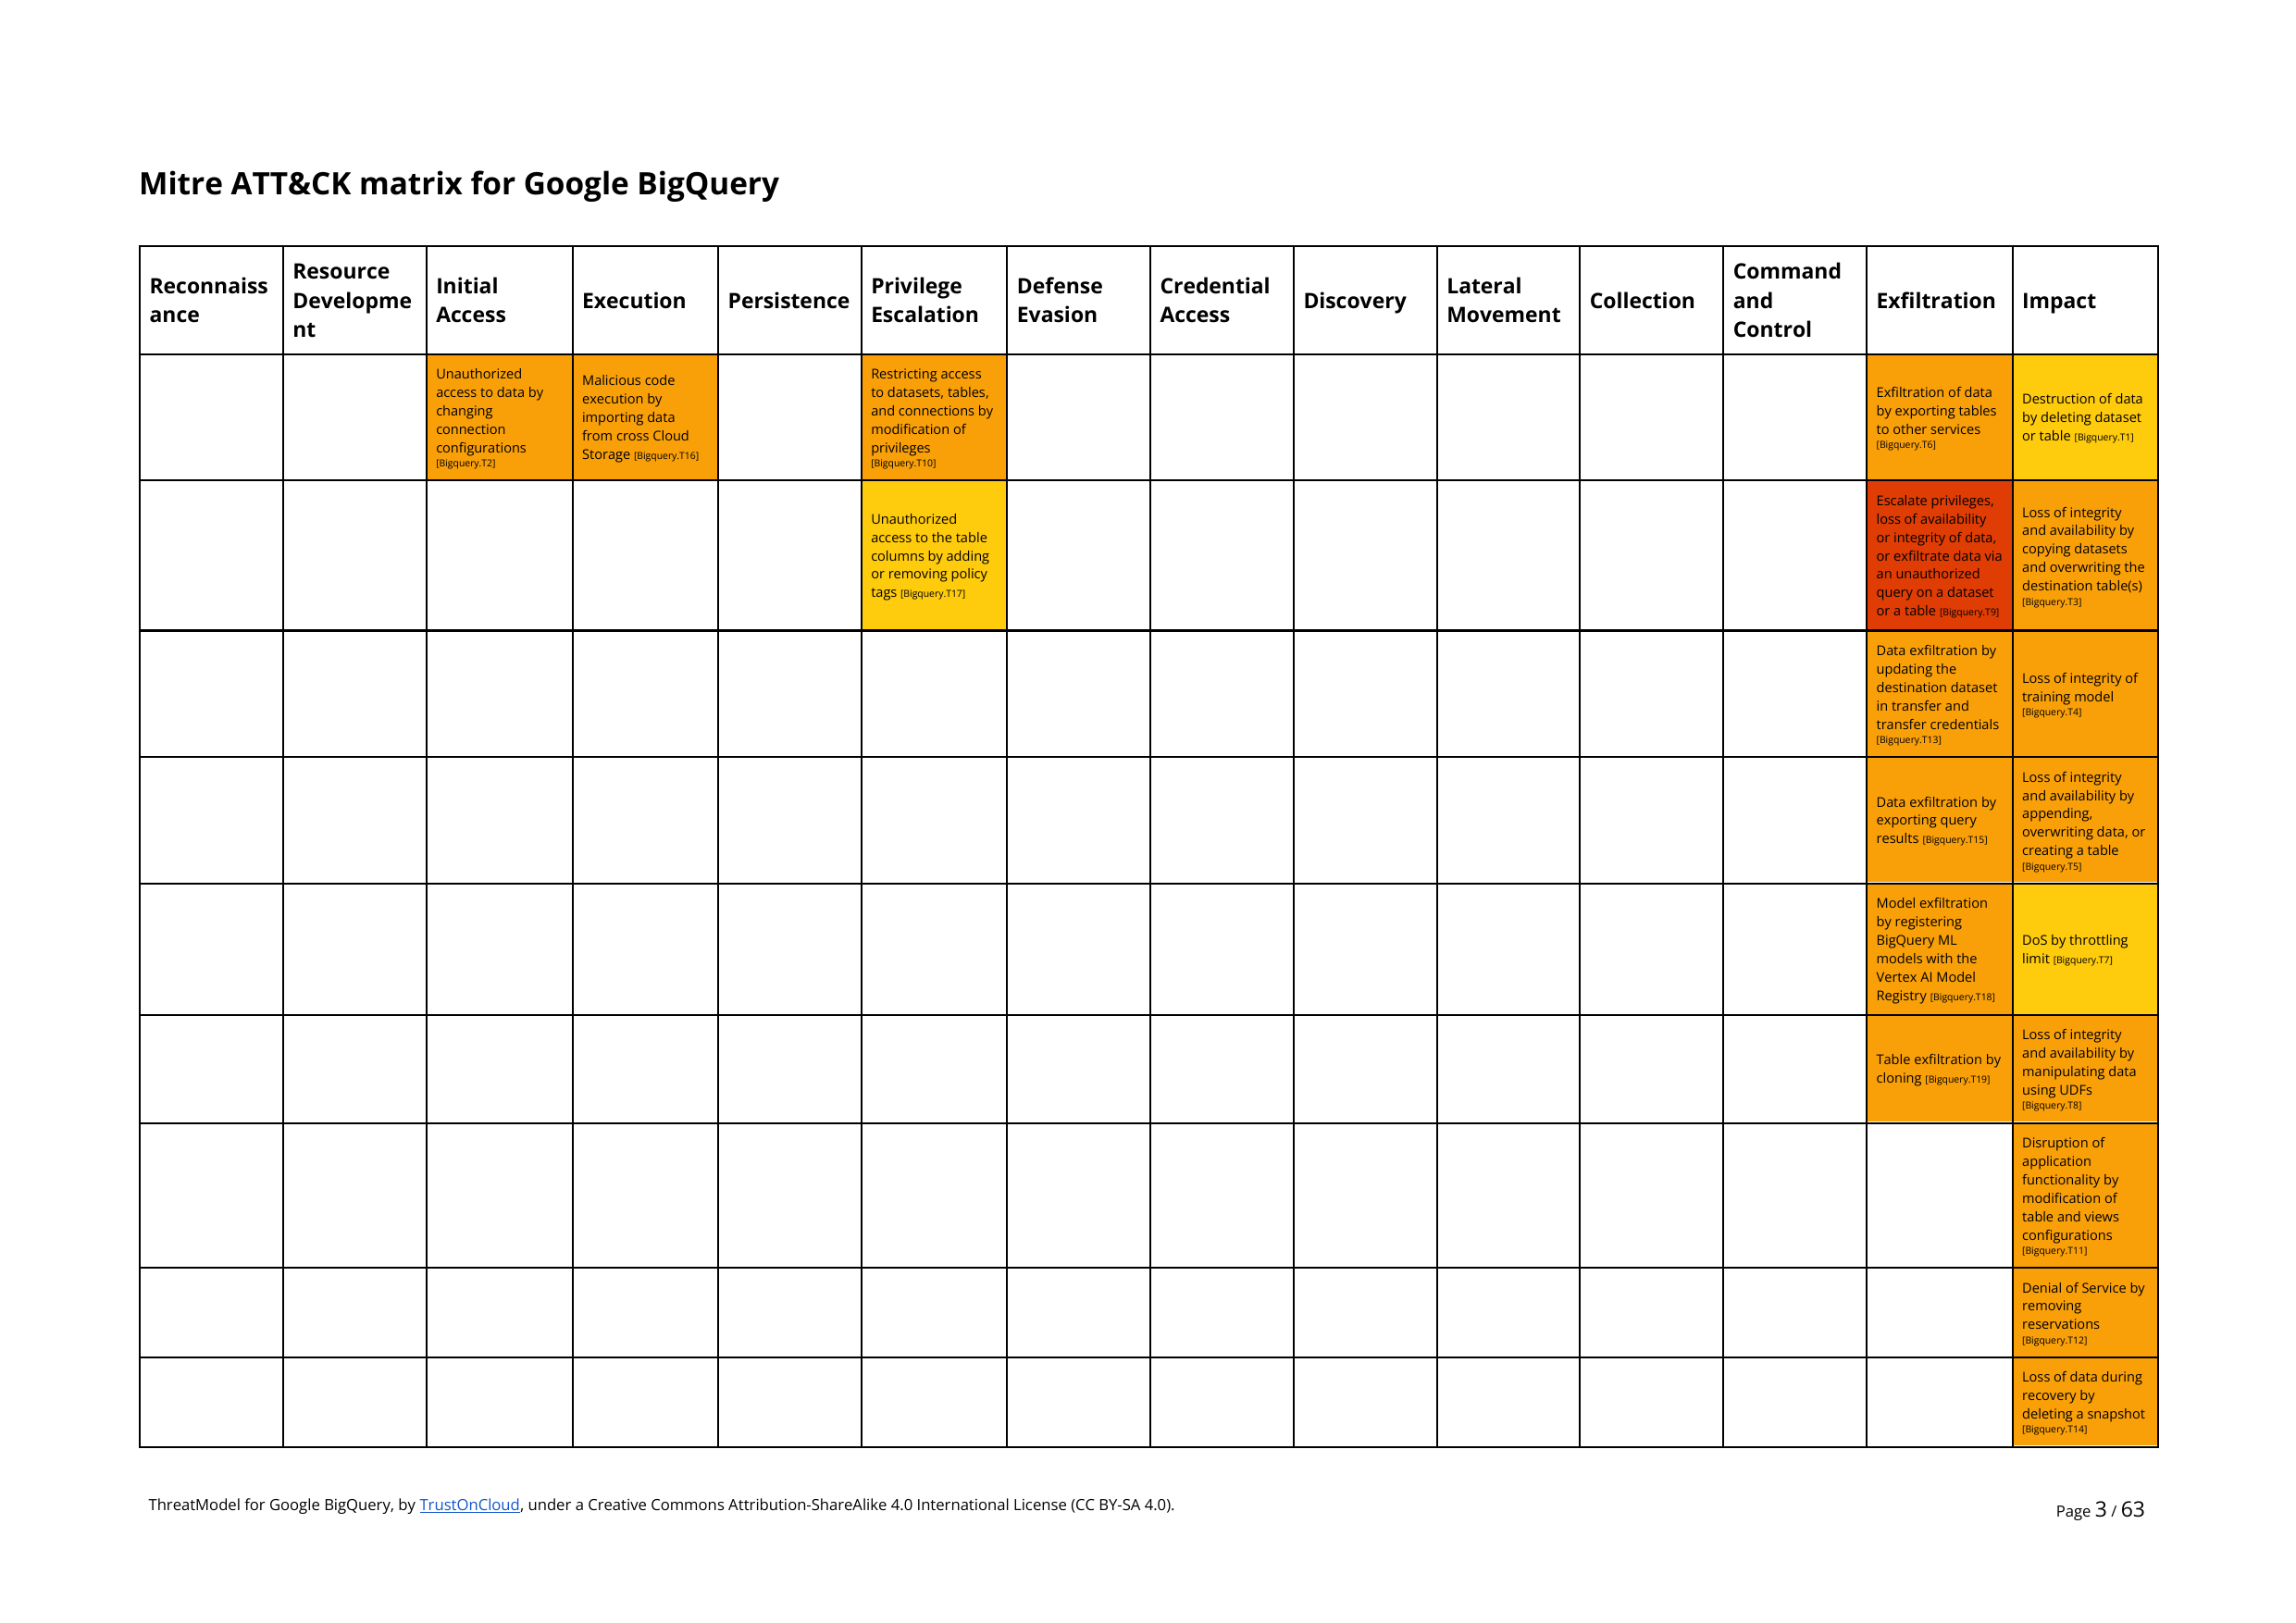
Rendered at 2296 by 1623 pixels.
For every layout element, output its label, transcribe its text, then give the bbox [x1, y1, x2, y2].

table_cell Restricting access to datasets, tables, and connections by modification of privileges [Bigquery.T10] [863, 355, 1006, 479]
table_cell [1438, 1269, 1579, 1357]
table_cell [1724, 355, 1866, 479]
table_cell [1581, 481, 1722, 629]
table_cell [719, 632, 861, 756]
table_header Initial Access [428, 247, 572, 353]
table_cell [428, 1358, 572, 1445]
table_cell [141, 885, 282, 1014]
table_cell Malicious code execution by importing data from cross Cloud Storage [Bigquery.T16] [574, 355, 717, 479]
table_cell [1581, 1124, 1722, 1267]
table_cell [1724, 481, 1866, 629]
table_cell Destruction of data by deleting dataset or table [Bigquery.T1] [2014, 355, 2157, 479]
table_cell Data exfiltration by updating the destination dataset in transfer and transfer credentials [Bigquery.T13] [1868, 632, 2012, 756]
table_cell [1151, 1016, 1293, 1121]
table_cell [1151, 632, 1293, 756]
table_cell [141, 481, 282, 629]
table_cell [863, 885, 1006, 1014]
table_cell [428, 1269, 572, 1357]
table_cell [284, 885, 426, 1014]
table_cell [1295, 1358, 1436, 1445]
table_cell [1008, 758, 1149, 882]
table_cell [1724, 885, 1866, 1014]
table_cell DoS by throttling limit [Bigquery.T7] [2014, 885, 2157, 1014]
table_cell Loss of integrity and availability by copying datasets and overwriting the destination table(s) [Bigquery.T3] [2014, 481, 2157, 629]
table_cell [1724, 1124, 1866, 1267]
table_cell [1581, 885, 1722, 1014]
table_cell Unauthorized access to the table columns by adding or removing policy tags [Bigquery.T17] [863, 481, 1006, 629]
table_cell [574, 1016, 717, 1121]
table_cell [574, 1269, 717, 1357]
table_cell [1295, 481, 1436, 629]
table_cell [1438, 355, 1579, 479]
table_header Privilege Escalation [863, 247, 1006, 353]
table_cell [284, 1269, 426, 1357]
table_cell [1438, 481, 1579, 629]
table_cell [1008, 481, 1149, 629]
table_header Discovery [1295, 247, 1436, 353]
table_cell [1581, 1269, 1722, 1357]
table_cell [428, 481, 572, 629]
table_cell [284, 1016, 426, 1121]
table_header Command and Control [1724, 247, 1866, 353]
table_cell [1581, 758, 1722, 882]
table_cell [1438, 632, 1579, 756]
table_cell [719, 481, 861, 629]
table_cell [719, 1358, 861, 1445]
table_cell [1151, 885, 1293, 1014]
table_cell [428, 885, 572, 1014]
table_cell [719, 355, 861, 479]
table_cell [719, 1016, 861, 1121]
table_cell [1151, 1124, 1293, 1267]
table_cell [1438, 758, 1579, 882]
table_cell Denial of Service by removing reservations [Bigquery.T12] [2014, 1269, 2157, 1357]
table_cell [719, 1269, 861, 1357]
table_cell [574, 1124, 717, 1267]
table_cell [1724, 1358, 1866, 1445]
table_header Persistence [719, 247, 861, 353]
table_cell [1008, 1358, 1149, 1445]
table_cell Unauthorized access to data by changing connection configurations [Bigquery.T2] [428, 355, 572, 479]
table_cell [1295, 1016, 1436, 1121]
table_cell [284, 758, 426, 882]
table_header Defense Evasion [1008, 247, 1149, 353]
table_cell [284, 632, 426, 756]
table_cell [1008, 885, 1149, 1014]
table_cell [1868, 1358, 2012, 1445]
table_cell [574, 481, 717, 629]
table_cell [428, 1124, 572, 1267]
table_cell [1868, 1124, 2012, 1267]
table_cell [1581, 355, 1722, 479]
table_cell [141, 758, 282, 882]
table_cell [141, 1124, 282, 1267]
table_cell Disruption of application functionality by modification of table and views configurations [Bigquery.T11] [2014, 1124, 2157, 1267]
table_cell [1008, 1016, 1149, 1121]
table_cell [1151, 481, 1293, 629]
table_cell [1581, 632, 1722, 756]
table_header Credential Access [1151, 247, 1293, 353]
table_cell [141, 1016, 282, 1121]
table_cell [1295, 885, 1436, 1014]
table_cell Exfiltration of data by exporting tables to other services [Bigquery.T6] [1868, 355, 2012, 479]
table_cell [1151, 1269, 1293, 1357]
table_cell [284, 1358, 426, 1445]
table_cell [141, 1358, 282, 1445]
table_cell [719, 885, 861, 1014]
table_cell [1295, 1269, 1436, 1357]
table_cell [1724, 1016, 1866, 1121]
table_cell [1438, 1016, 1579, 1121]
table_cell [1008, 1124, 1149, 1267]
table_cell [1724, 1269, 1866, 1357]
table_cell Model exfiltration by registering BigQuery ML models with the Vertex AI Model Registry [Bigquery.T18] [1868, 885, 2012, 1014]
table_cell Loss of integrity and availability by manipulating data using UDFs [Bigquery.T8] [2014, 1016, 2157, 1121]
table_cell Table exfiltration by cloning [Bigquery.T19] [1868, 1016, 2012, 1121]
table_cell Loss of integrity of training model [Bigquery.T4] [2014, 632, 2157, 756]
table_cell [863, 1358, 1006, 1445]
table_cell [1008, 632, 1149, 756]
table_cell Data exfiltration by exporting query results [Bigquery.T15] [1868, 758, 2012, 882]
table_cell [141, 1269, 282, 1357]
table_cell [1724, 632, 1866, 756]
table_cell [428, 758, 572, 882]
table_cell [428, 1016, 572, 1121]
table_cell [719, 758, 861, 882]
table_cell [863, 632, 1006, 756]
table_cell Escalate privileges, loss of availability or integrity of data, or exfiltrate data via an unauthorized query on a dataset or a table [Bigquery.T9] [1868, 481, 2012, 629]
table_cell [1295, 355, 1436, 479]
table_cell [574, 758, 717, 882]
table_header Execution [574, 247, 717, 353]
table_cell [1868, 1269, 2012, 1357]
table_header Exfiltration [1868, 247, 2012, 353]
table_header Lateral Movement [1438, 247, 1579, 353]
table_header Resource Development [284, 247, 426, 353]
table_cell [1151, 355, 1293, 479]
table_cell [863, 758, 1006, 882]
table_cell [141, 632, 282, 756]
table_cell [1438, 1358, 1579, 1445]
table_cell [1581, 1016, 1722, 1121]
table_cell [141, 355, 282, 479]
table_cell [1151, 1358, 1293, 1445]
table_cell [1295, 632, 1436, 756]
table_cell [863, 1124, 1006, 1267]
table_cell [574, 885, 717, 1014]
table_cell [863, 1016, 1006, 1121]
table_header Reconnaissance [141, 247, 282, 353]
table_cell [863, 1269, 1006, 1357]
table_cell [574, 1358, 717, 1445]
table_cell [1008, 1269, 1149, 1357]
table_cell [719, 1124, 861, 1267]
table_cell Loss of integrity and availability by appending, overwriting data, or creating a table [Bigquery.T5] [2014, 758, 2157, 882]
table_cell [284, 1124, 426, 1267]
table_cell Loss of data during recovery by deleting a snapshot [Bigquery.T14] [2014, 1358, 2157, 1445]
table_cell [1008, 355, 1149, 479]
table_cell [284, 481, 426, 629]
table_cell [1295, 1124, 1436, 1267]
table_cell [1151, 758, 1293, 882]
table_cell [428, 632, 572, 756]
table_cell [284, 355, 426, 479]
table_cell [1724, 758, 1866, 882]
subtitle Mitre ATT&CK matrix for Google BigQuery [139, 162, 2130, 204]
table_cell [1581, 1358, 1722, 1445]
table_cell [574, 632, 717, 756]
table_header Impact [2014, 247, 2157, 353]
table_cell [1438, 1124, 1579, 1267]
table_cell [1295, 758, 1436, 882]
table_cell [1438, 885, 1579, 1014]
table_header Collection [1581, 247, 1722, 353]
